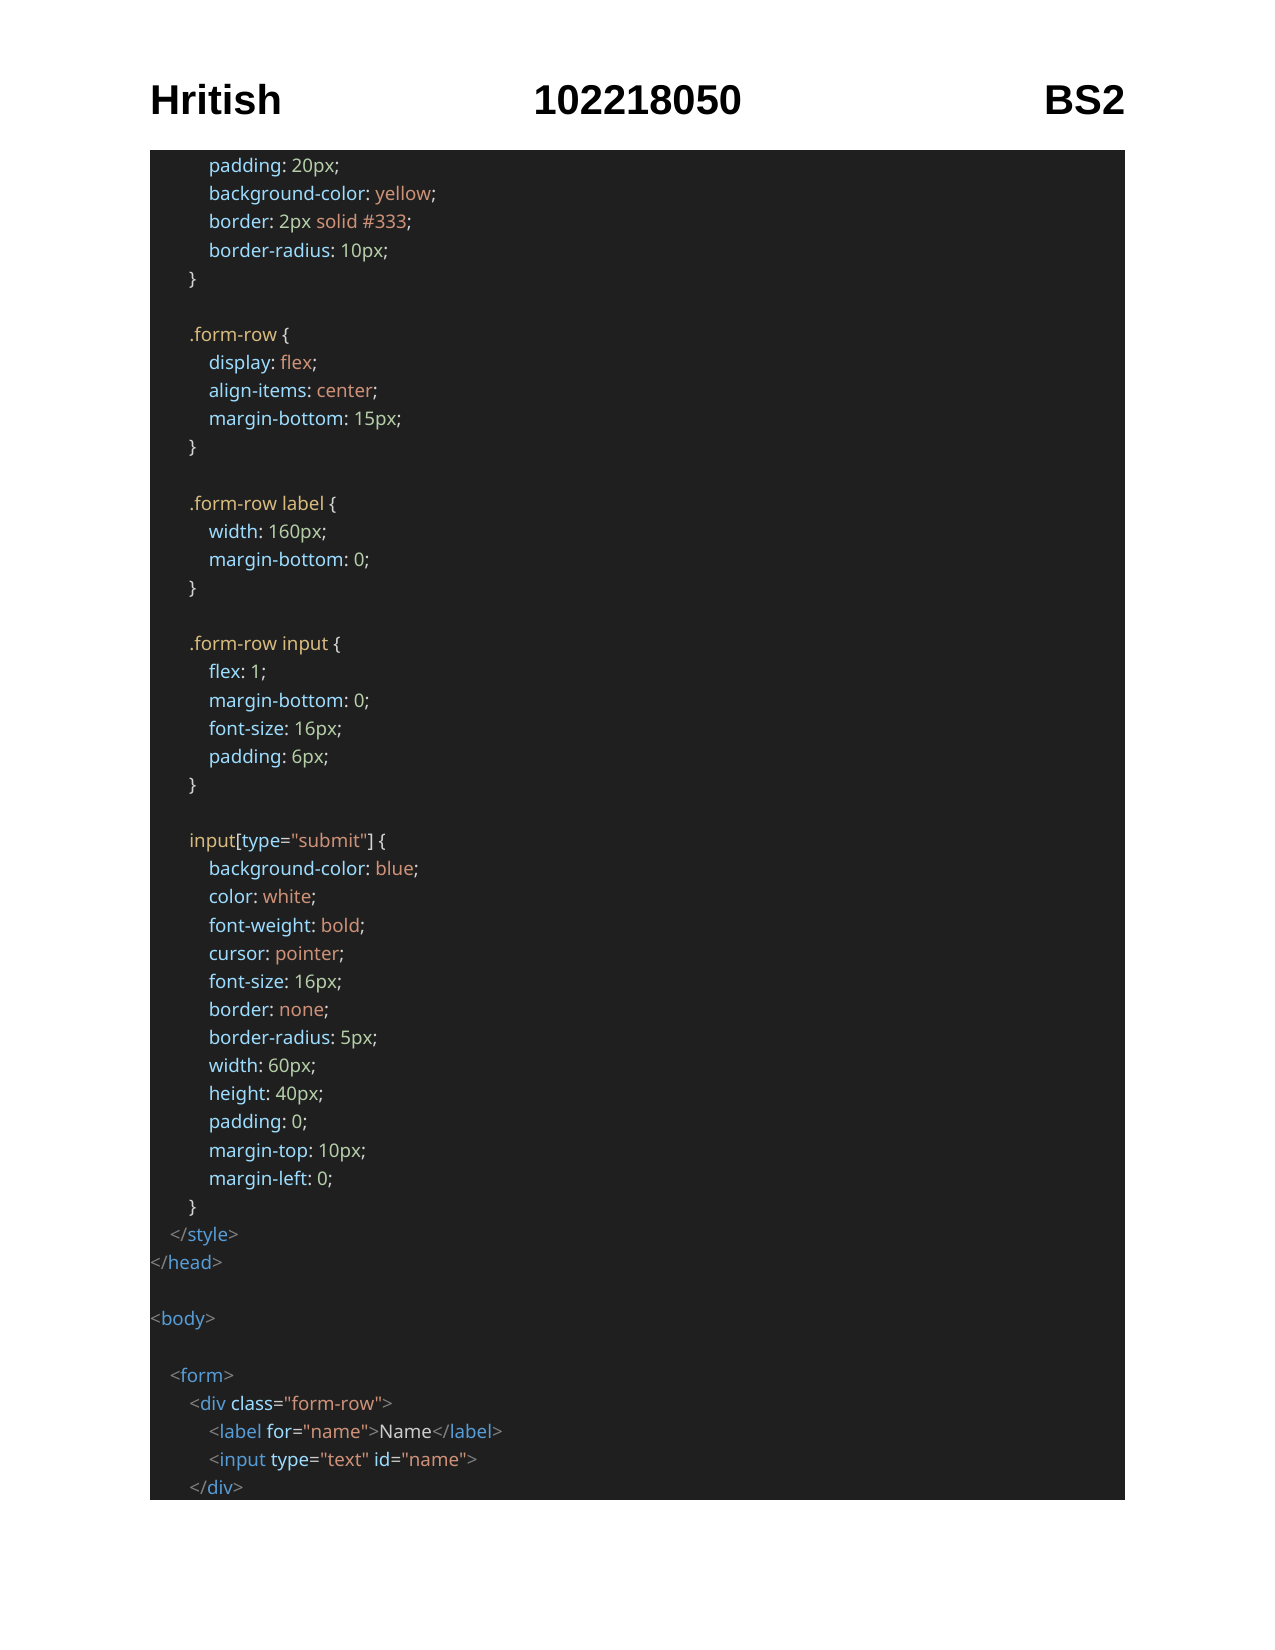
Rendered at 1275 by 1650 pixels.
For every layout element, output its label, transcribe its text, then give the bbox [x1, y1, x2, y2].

text </head> [150, 1247, 1125, 1275]
text <body> [150, 1303, 1125, 1331]
text <form> [150, 1359, 1125, 1387]
text margin-bottom: 0; [150, 544, 1125, 572]
text padding: 20px; [150, 150, 1125, 178]
text </style> [150, 1219, 1125, 1247]
text .form-row label { [150, 487, 1125, 516]
text font-size: 16px; [150, 712, 1125, 741]
text border: none; [150, 994, 1125, 1022]
text border-radius: 5px; [150, 1022, 1125, 1050]
text <label for="name">Name</label> [150, 1416, 1125, 1444]
text margin-bottom: 15px; [150, 403, 1125, 431]
text height: 40px; [150, 1078, 1125, 1106]
text border: 2px solid #333; [150, 206, 1125, 234]
text display: flex; [150, 347, 1125, 375]
text padding: 0; [150, 1106, 1125, 1134]
text border-radius: 10px; [150, 234, 1125, 262]
text <input type="text" id="name"> [150, 1444, 1125, 1472]
text margin-left: 0; [150, 1162, 1125, 1191]
text padding: 6px; [150, 741, 1125, 769]
text background-color: blue; [150, 853, 1125, 881]
text .form-row { [150, 319, 1125, 347]
text font-size: 16px; [150, 966, 1125, 994]
text width: 160px; [150, 516, 1125, 544]
text background-color: yellow; [150, 178, 1125, 206]
text width: 60px; [150, 1050, 1125, 1078]
text margin-bottom: 0; [150, 684, 1125, 712]
text margin-top: 10px; [150, 1134, 1125, 1162]
text align-items: center; [150, 375, 1125, 403]
text .form-row input { [150, 628, 1125, 656]
text <div class="form-row"> [150, 1387, 1125, 1416]
text } [150, 572, 1125, 600]
text </div> [150, 1472, 1125, 1500]
text } [150, 1191, 1125, 1219]
text cursor: pointer; [150, 937, 1125, 966]
text flex: 1; [150, 656, 1125, 684]
text font-weight: bold; [150, 909, 1125, 937]
text } [150, 431, 1125, 459]
text input[type="submit"] { [150, 825, 1125, 853]
text } [150, 769, 1125, 797]
text } [150, 262, 1125, 291]
text color: white; [150, 881, 1125, 909]
